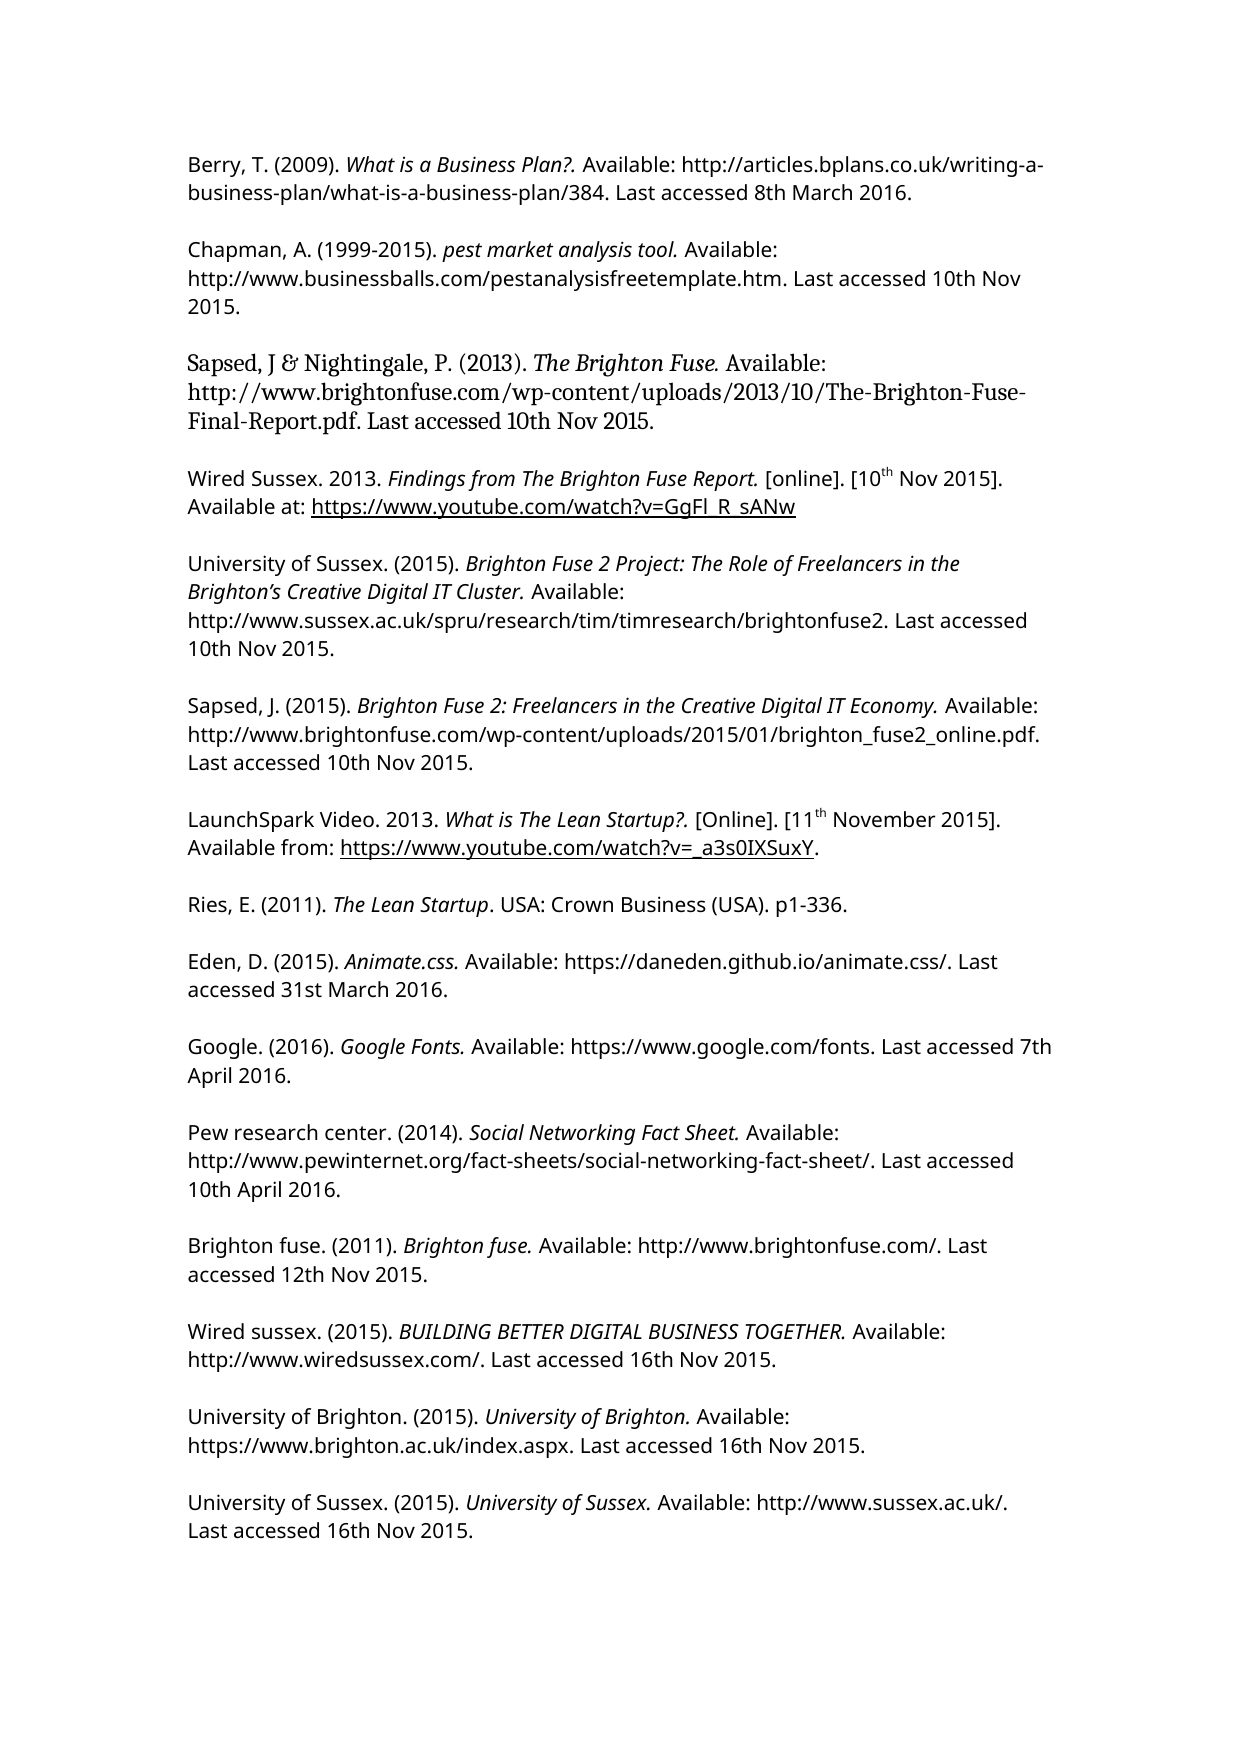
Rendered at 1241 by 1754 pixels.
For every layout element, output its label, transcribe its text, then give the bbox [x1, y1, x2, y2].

text Sapsed, J & Nightingale, P. (2013). The Brighton Fuse. Available: http://www.brightonfuse.com/wp-content/uploads/2013/10/The-Brighton-Fuse-Final-Report.pdf. Last accessed 10th Nov 2015. [187, 349, 1053, 435]
text Brighton fuse. (2011). Brighton fuse. Available: http://www.brightonfuse.com/. Last accessed 12th Nov 2015. [187, 1232, 1053, 1288]
text Berry, T. (2009). What is a Business Plan?. Available: http://articles.bplans.co.uk/writing-a-business-plan/what-is-a-business-plan/384. Last accessed 8th March 2016. [187, 150, 1053, 207]
text University of Brighton. (2015). University of Brighton. Available: https://www.brighton.ac.uk/index.aspx. Last accessed 16th Nov 2015. [187, 1402, 1053, 1459]
text Wired sussex. (2015). BUILDING BETTER DIGITAL BUSINESS TOGETHER. Available: http://www.wiredsussex.com/. Last accessed 16th Nov 2015. [187, 1317, 1053, 1374]
text Pew research center. (2014). Social Networking Fact Sheet. Available: http://www.pewinternet.org/fact-sheets/social-networking-fact-sheet/. Last accessed 10th April 2016. [187, 1118, 1053, 1203]
text Eden, D. (2015). Animate.css. Available: https://daneden.github.io/animate.css/. Last accessed 31st March 2016. [187, 947, 1053, 1004]
text Wired Sussex. 2013. Findings from The Brighton Fuse Report. [online]. [10th Nov 2015]. Available at: https://www.youtube.com/watch?v=GgFl_R_sANw [187, 464, 1053, 521]
text University of Sussex. (2015). Brighton Fuse 2 Project: The Role of Freelancers in the Brighton’s Creative Digital IT Cluster. Available: http://www.sussex.ac.uk/spru/research/tim/timresearch/brightonfuse2. Last accessed 10th Nov 2015. [187, 549, 1053, 663]
text LaunchSpark Video. 2013. What is The Lean Startup?. [Online]. [11th November 2015]. Available from: https://www.youtube.com/watch?v=_a3s0IXSuxY. [187, 805, 1053, 862]
text Ries, E. (2011). The Lean Startup. USA: Crown Business (USA). p1-336. [187, 890, 1053, 919]
text Google. (2016). Google Fonts. Available: https://www.google.com/fonts. Last accessed 7th April 2016. [187, 1032, 1053, 1089]
text Chapman, A. (1999-2015). pest market analysis tool. Available: http://www.businessballs.com/pestanalysisfreetemplate.htm. Last accessed 10th Nov 2015. [187, 235, 1053, 321]
text Sapsed, J. (2015). Brighton Fuse 2: Freelancers in the Creative Digital IT Economy. Available: http://www.brightonfuse.com/wp-content/uploads/2015/01/brighton_fuse2_online.pdf. Last accessed 10th Nov 2015. [187, 691, 1053, 777]
text University of Sussex. (2015). University of Sussex. Available: http://www.sussex.ac.uk/. Last accessed 16th Nov 2015. [187, 1488, 1053, 1545]
